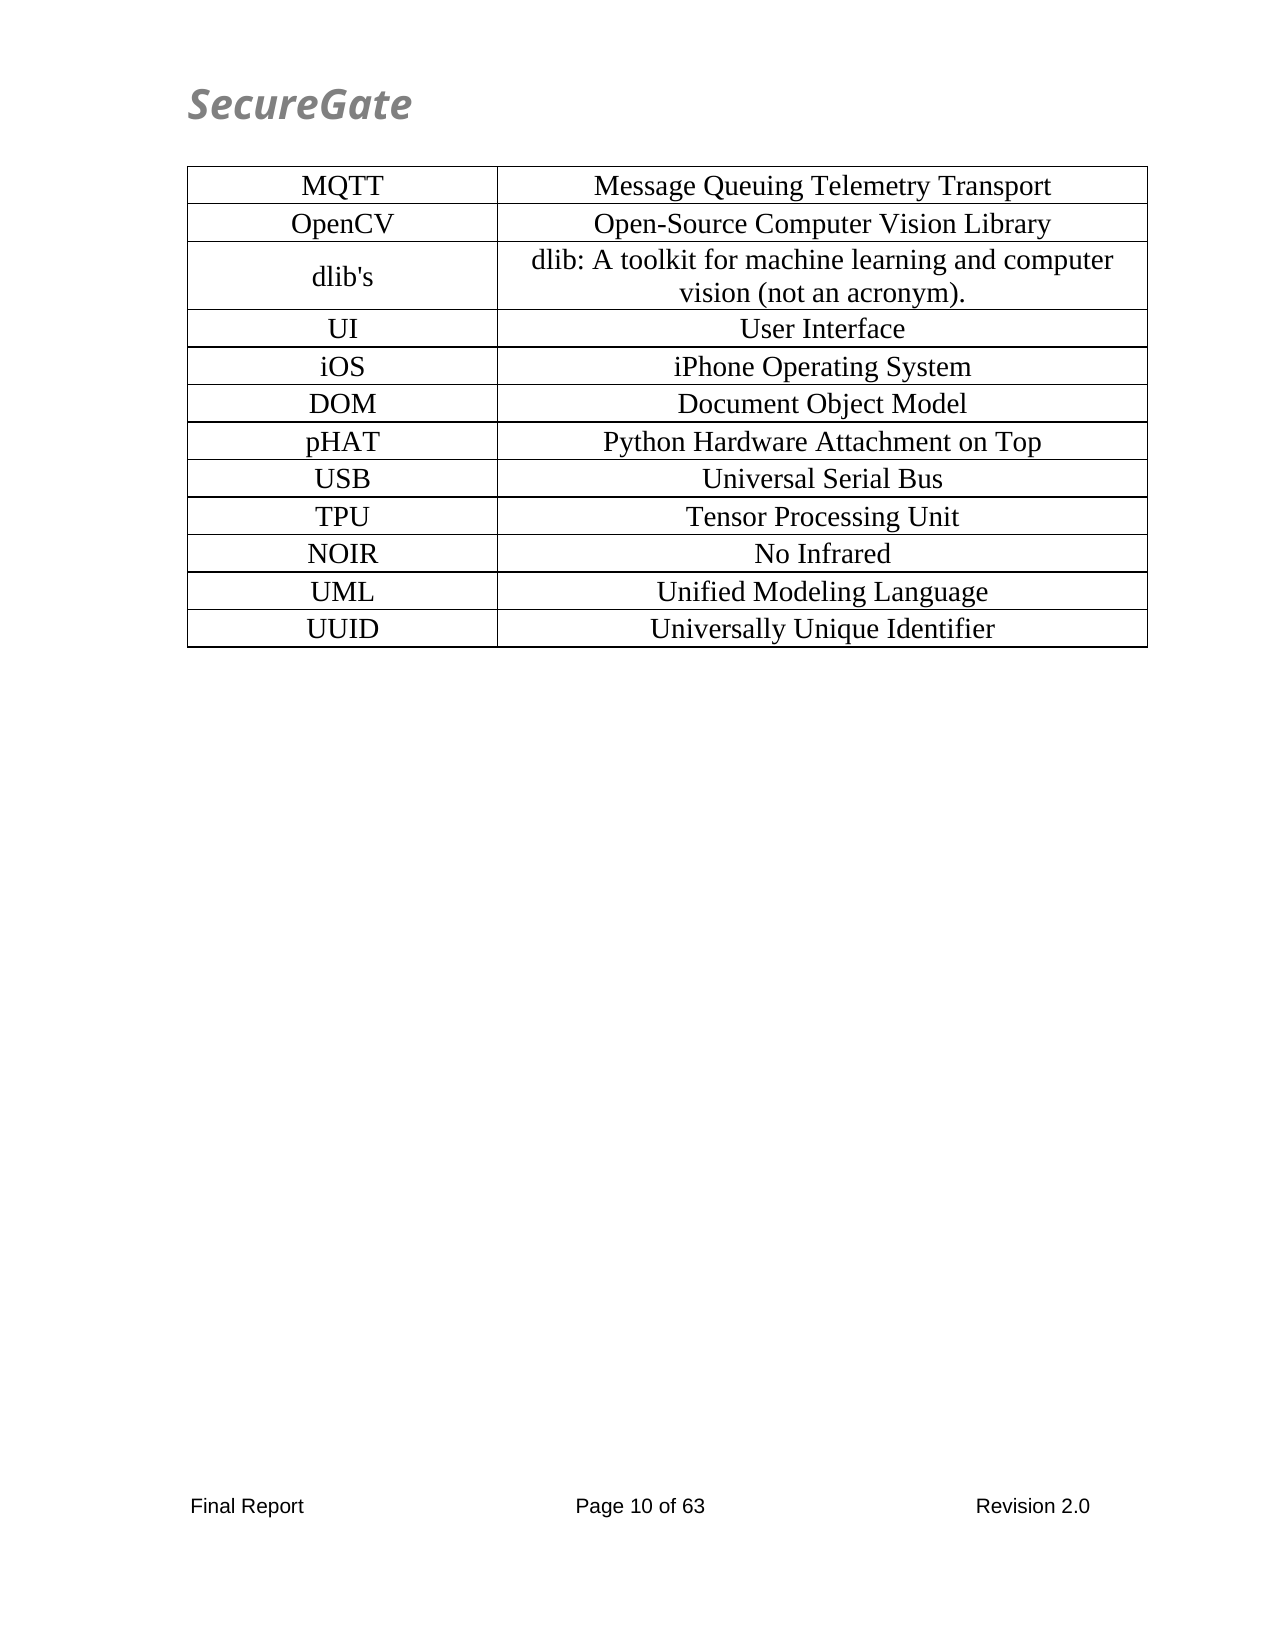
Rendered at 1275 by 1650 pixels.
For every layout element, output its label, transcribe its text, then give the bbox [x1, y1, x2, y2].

table_cell Universal Serial Bus [498, 460, 1147, 496]
table_cell Open-Source Computer Vision Library [498, 204, 1147, 241]
table_cell OpenCV [188, 204, 497, 241]
table_cell pHAT [188, 423, 497, 459]
table_cell UI [188, 310, 497, 346]
table_cell Universally Unique Identifier [498, 610, 1147, 646]
table_cell iOS [188, 348, 497, 384]
table_cell DOM [188, 385, 497, 421]
table_cell Unified Modeling Language [498, 573, 1147, 609]
table_cell UML [188, 573, 497, 609]
table_cell MQTT [188, 167, 497, 203]
table_cell Message Queuing Telemetry Transport [498, 167, 1147, 203]
table_cell dlib: A toolkit for machine learning and computer vision (not an acronym). [498, 242, 1147, 309]
table_cell User Interface [498, 310, 1147, 346]
table_cell Tensor Processing Unit [498, 498, 1147, 534]
table_cell iPhone Operating System [498, 348, 1147, 384]
table_cell Python Hardware Attachment on Top [498, 423, 1147, 459]
table_cell USB [188, 460, 497, 496]
table_cell dlib's [188, 242, 497, 309]
table_cell NOIR [188, 535, 497, 571]
table_cell No Infrared [498, 535, 1147, 571]
table_cell TPU [188, 498, 497, 534]
table_cell UUID [188, 610, 497, 646]
table_cell Document Object Model [498, 385, 1147, 421]
